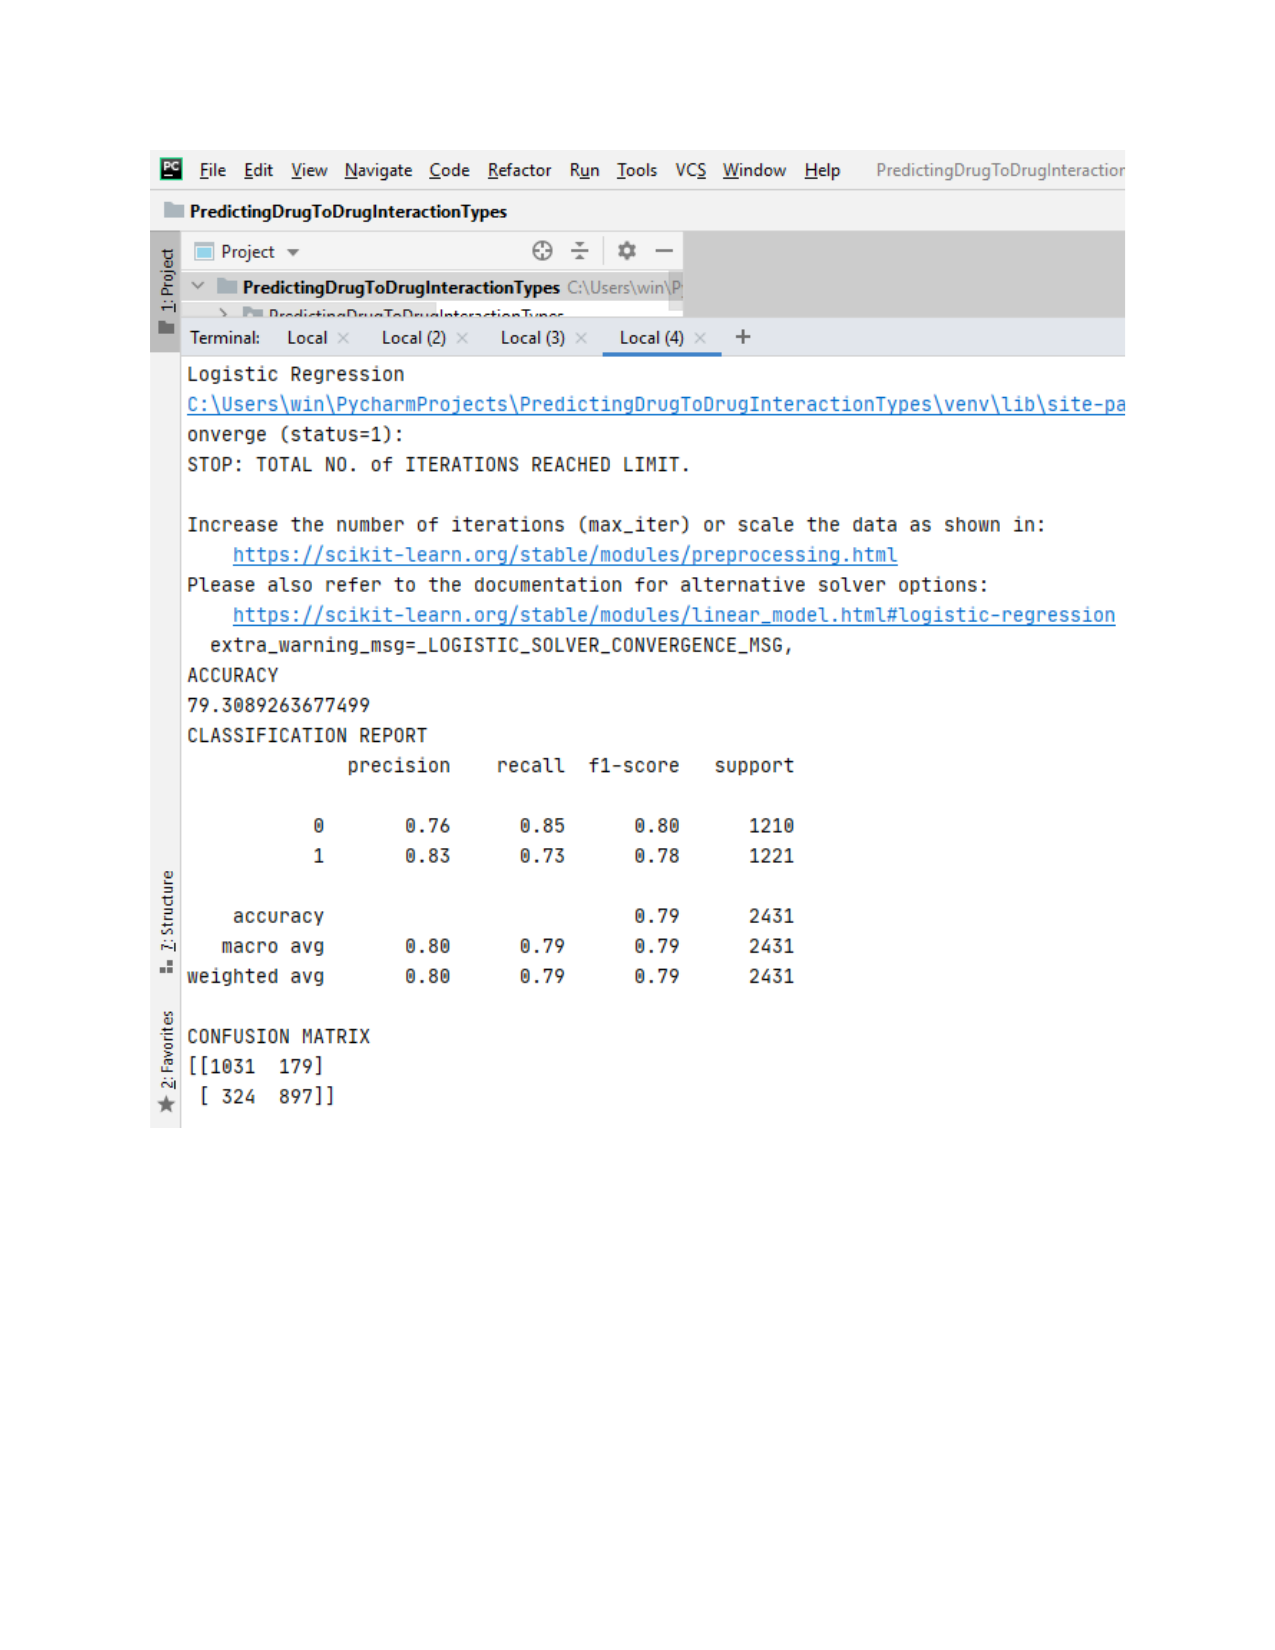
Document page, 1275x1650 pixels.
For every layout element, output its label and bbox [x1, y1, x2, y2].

picture [150, 150, 1125, 1128]
